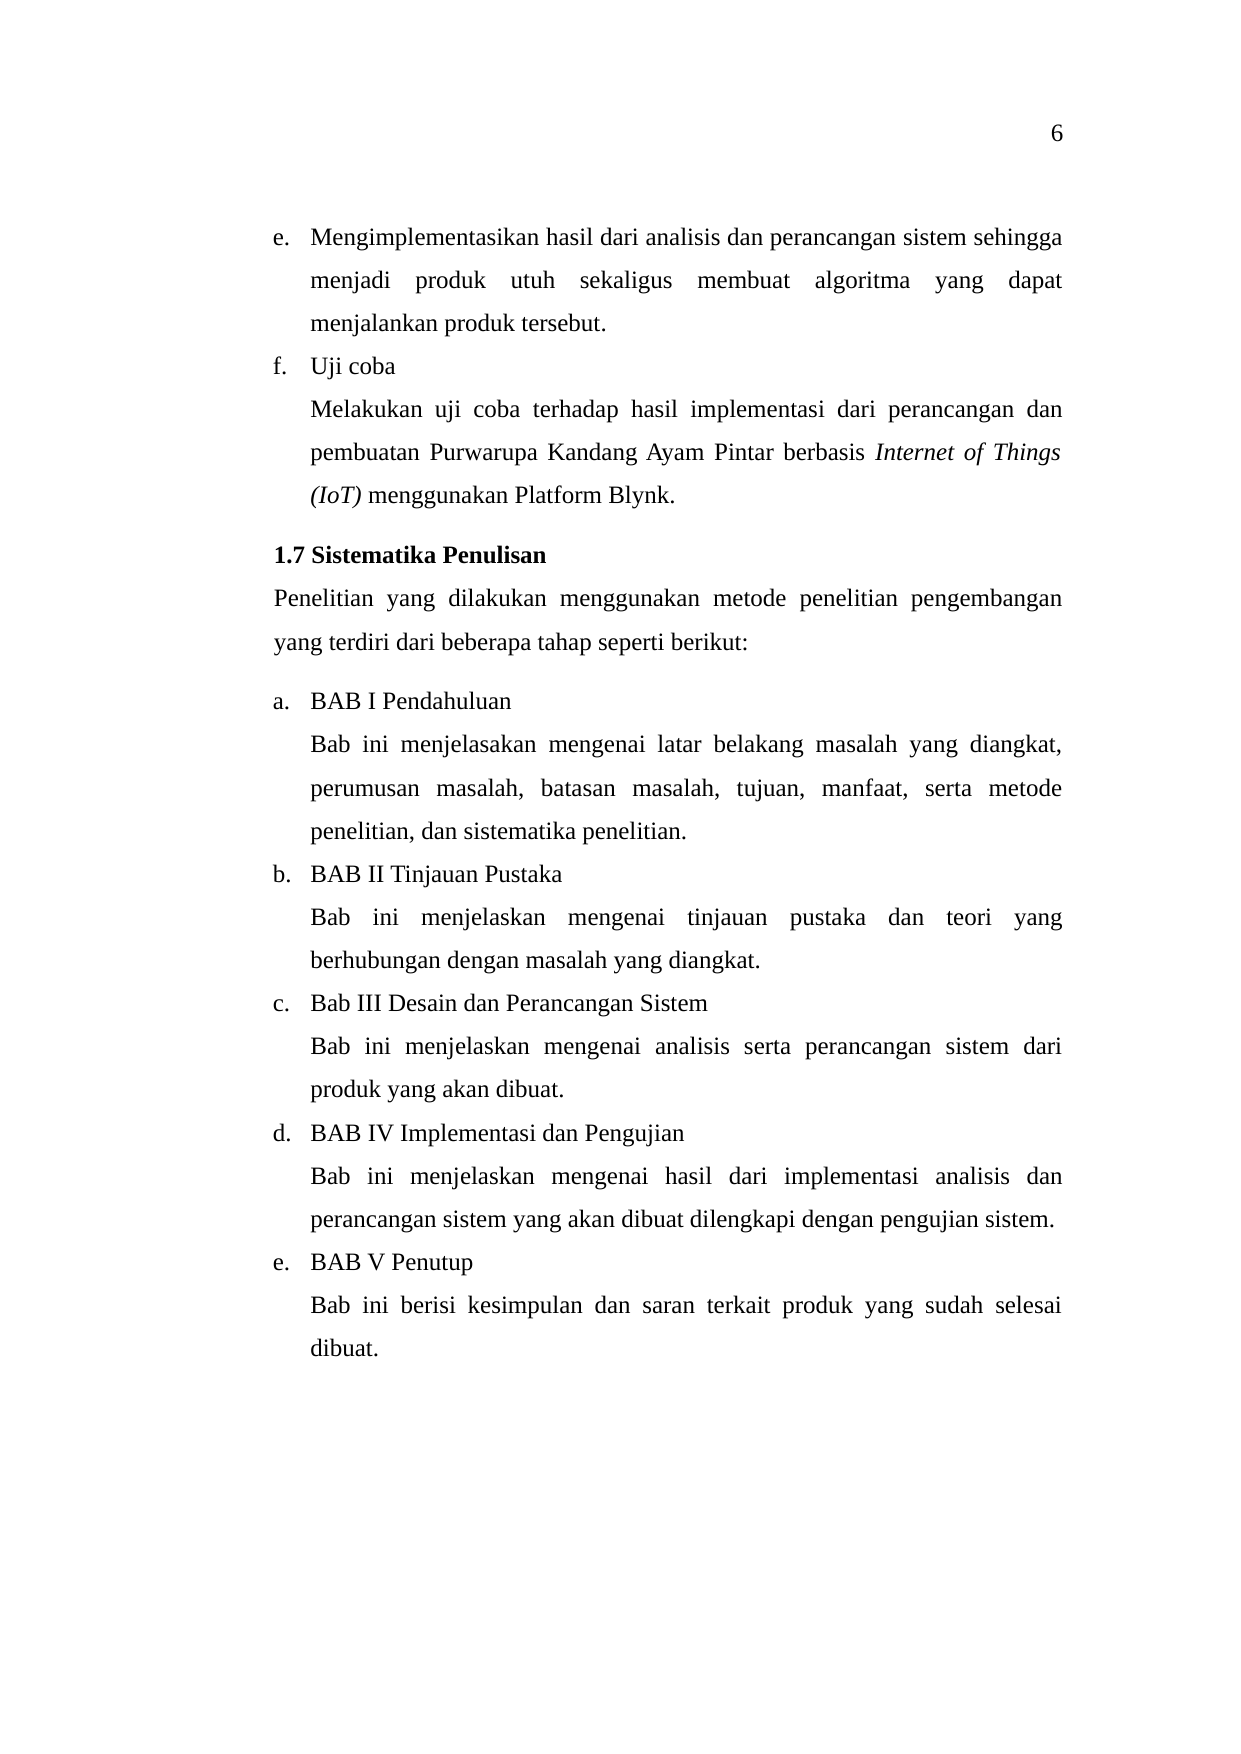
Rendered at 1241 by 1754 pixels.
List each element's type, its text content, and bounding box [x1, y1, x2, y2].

list Uji coba [273, 351, 1063, 380]
text Penelitian yang dilakukan menggunakan metode penelitian pengembangan yang terdiri dari beberapa tahap seperti berikut: [274, 583, 1063, 655]
list BAB I Pendahuluan [273, 686, 1063, 715]
list Melakukan uji coba terhadap hasil implementasi dari perancangan dan pembuatan Purwarupa Kandang Ayam Pintar berbasis Internet of Things (IoT) menggunakan Platform Blynk. [310, 394, 1063, 509]
list Bab ini berisi kesimpulan dan saran terkait produk yang sudah selesai dibuat. [310, 1290, 1063, 1362]
list Bab ini menjelaskan mengenai tinjauan pustaka dan teori yang berhubungan dengan masalah yang diangkat. [310, 902, 1063, 974]
list Bab ini menjelasakan mengenai latar belakang masalah yang diangkat, perumusan masalah, batasan masalah, tujuan, manfaat, serta metode penelitian, dan sistematika penelitian. [310, 729, 1063, 844]
list Bab III Desain dan Perancangan Sistem [273, 988, 1063, 1017]
subtitle Sistematika Penulisan [274, 540, 1063, 569]
list BAB IV Implementasi dan Pengujian [273, 1118, 1063, 1146]
list Bab ini menjelaskan mengenai analisis serta perancangan sistem dari produk yang akan dibuat. [310, 1031, 1063, 1103]
list BAB V Penutup [273, 1247, 1063, 1276]
list Mengimplementasikan hasil dari analisis dan perancangan sistem sehingga menjadi produk utuh sekaligus membuat algoritma yang dapat menjalankan produk tersebut. [273, 222, 1063, 337]
list Bab ini menjelaskan mengenai hasil dari implementasi analisis dan perancangan sistem yang akan dibuat dilengkapi dengan pengujian sistem. [310, 1161, 1063, 1233]
list BAB II Tinjauan Pustaka [273, 859, 1063, 888]
